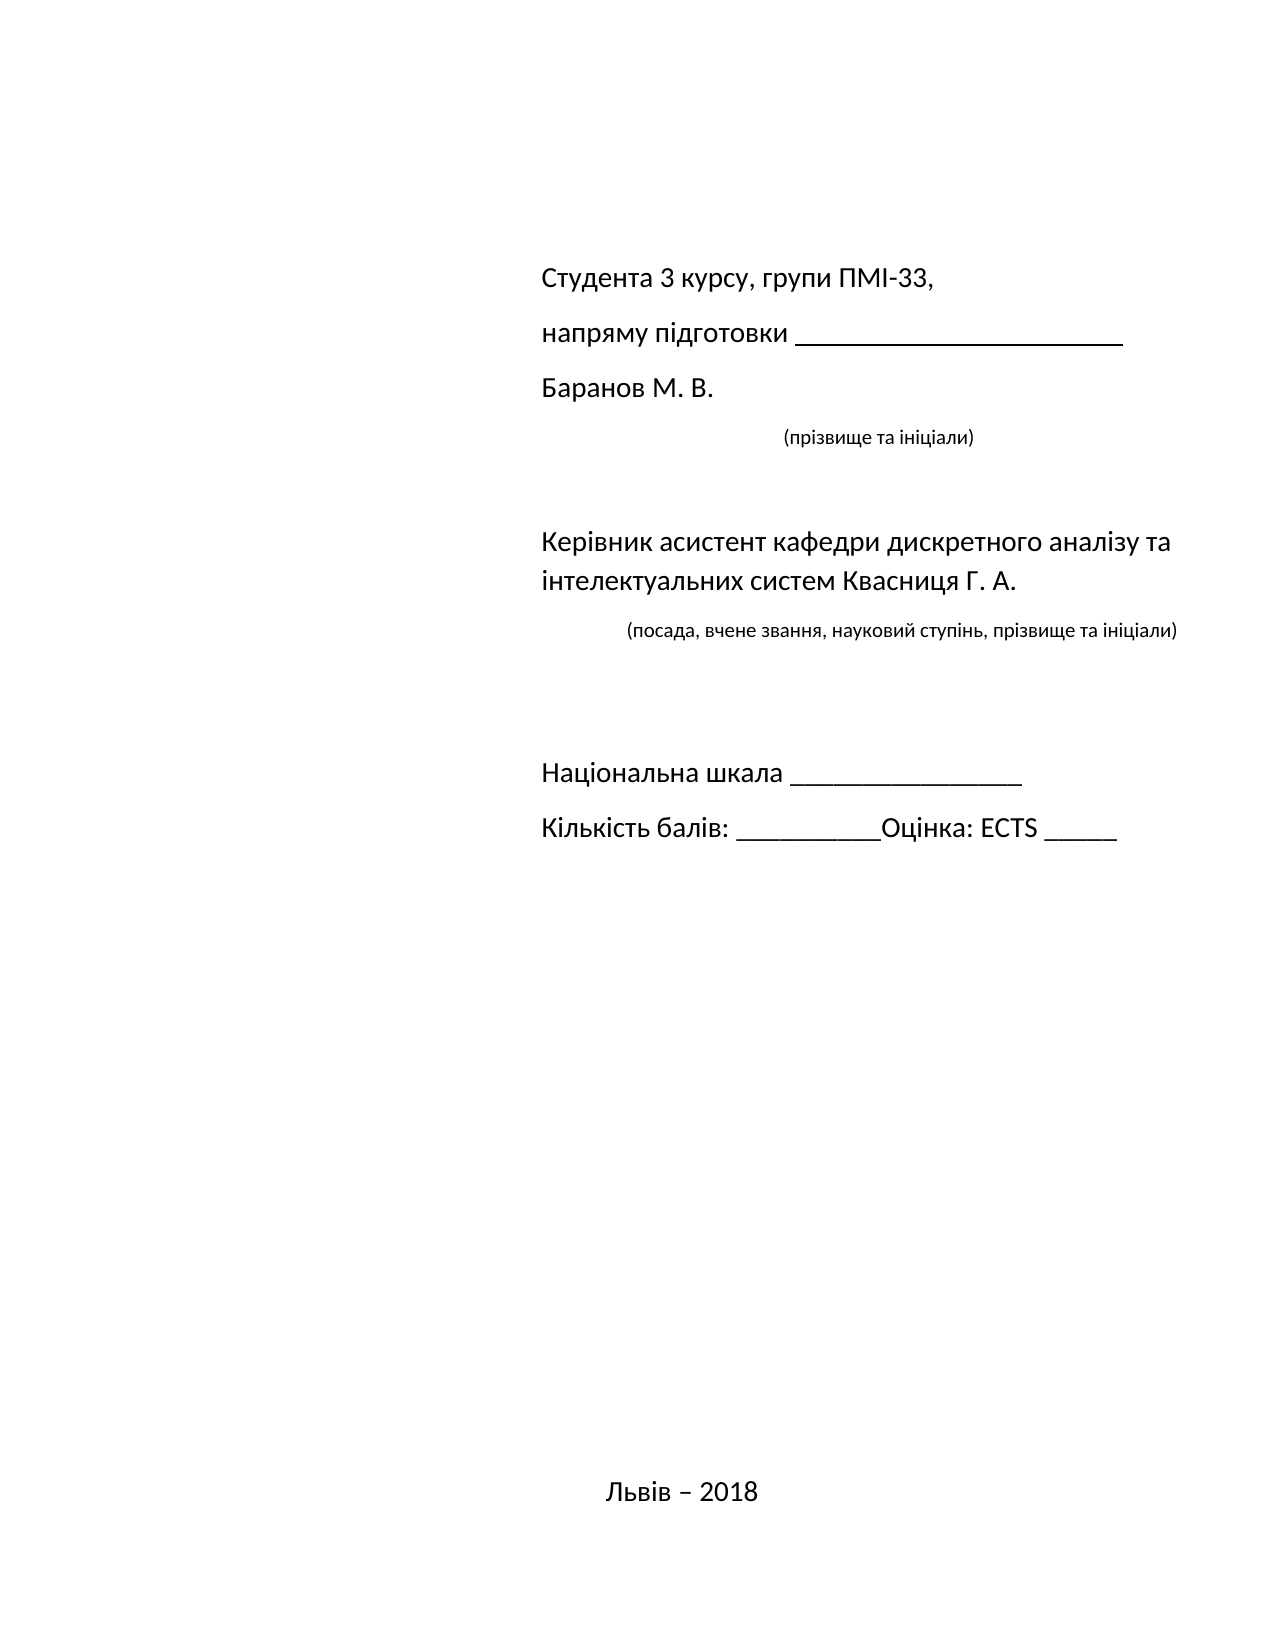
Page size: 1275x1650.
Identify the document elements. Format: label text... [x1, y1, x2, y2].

text Керівник асистент кафедри дискретного аналізу та інтелектуальних систем Квасниця Г. А. [541, 523, 1216, 597]
text Кількість балів: __________Оцінка: ECTS _____ [541, 809, 1216, 845]
text (прізвище та ініціали) [541, 424, 1216, 449]
text Баранов М. В. [541, 369, 1216, 404]
text напряму підготовки [541, 314, 1216, 349]
text Львів – 2018 [148, 1473, 1216, 1509]
text (посада, вчене звання, науковий ступінь, прізвище та ініціали) [541, 617, 1216, 642]
text Національна шкала ________________ [541, 754, 1216, 790]
text Студента 3 курсу, групи ПМІ-33, [541, 259, 1216, 294]
